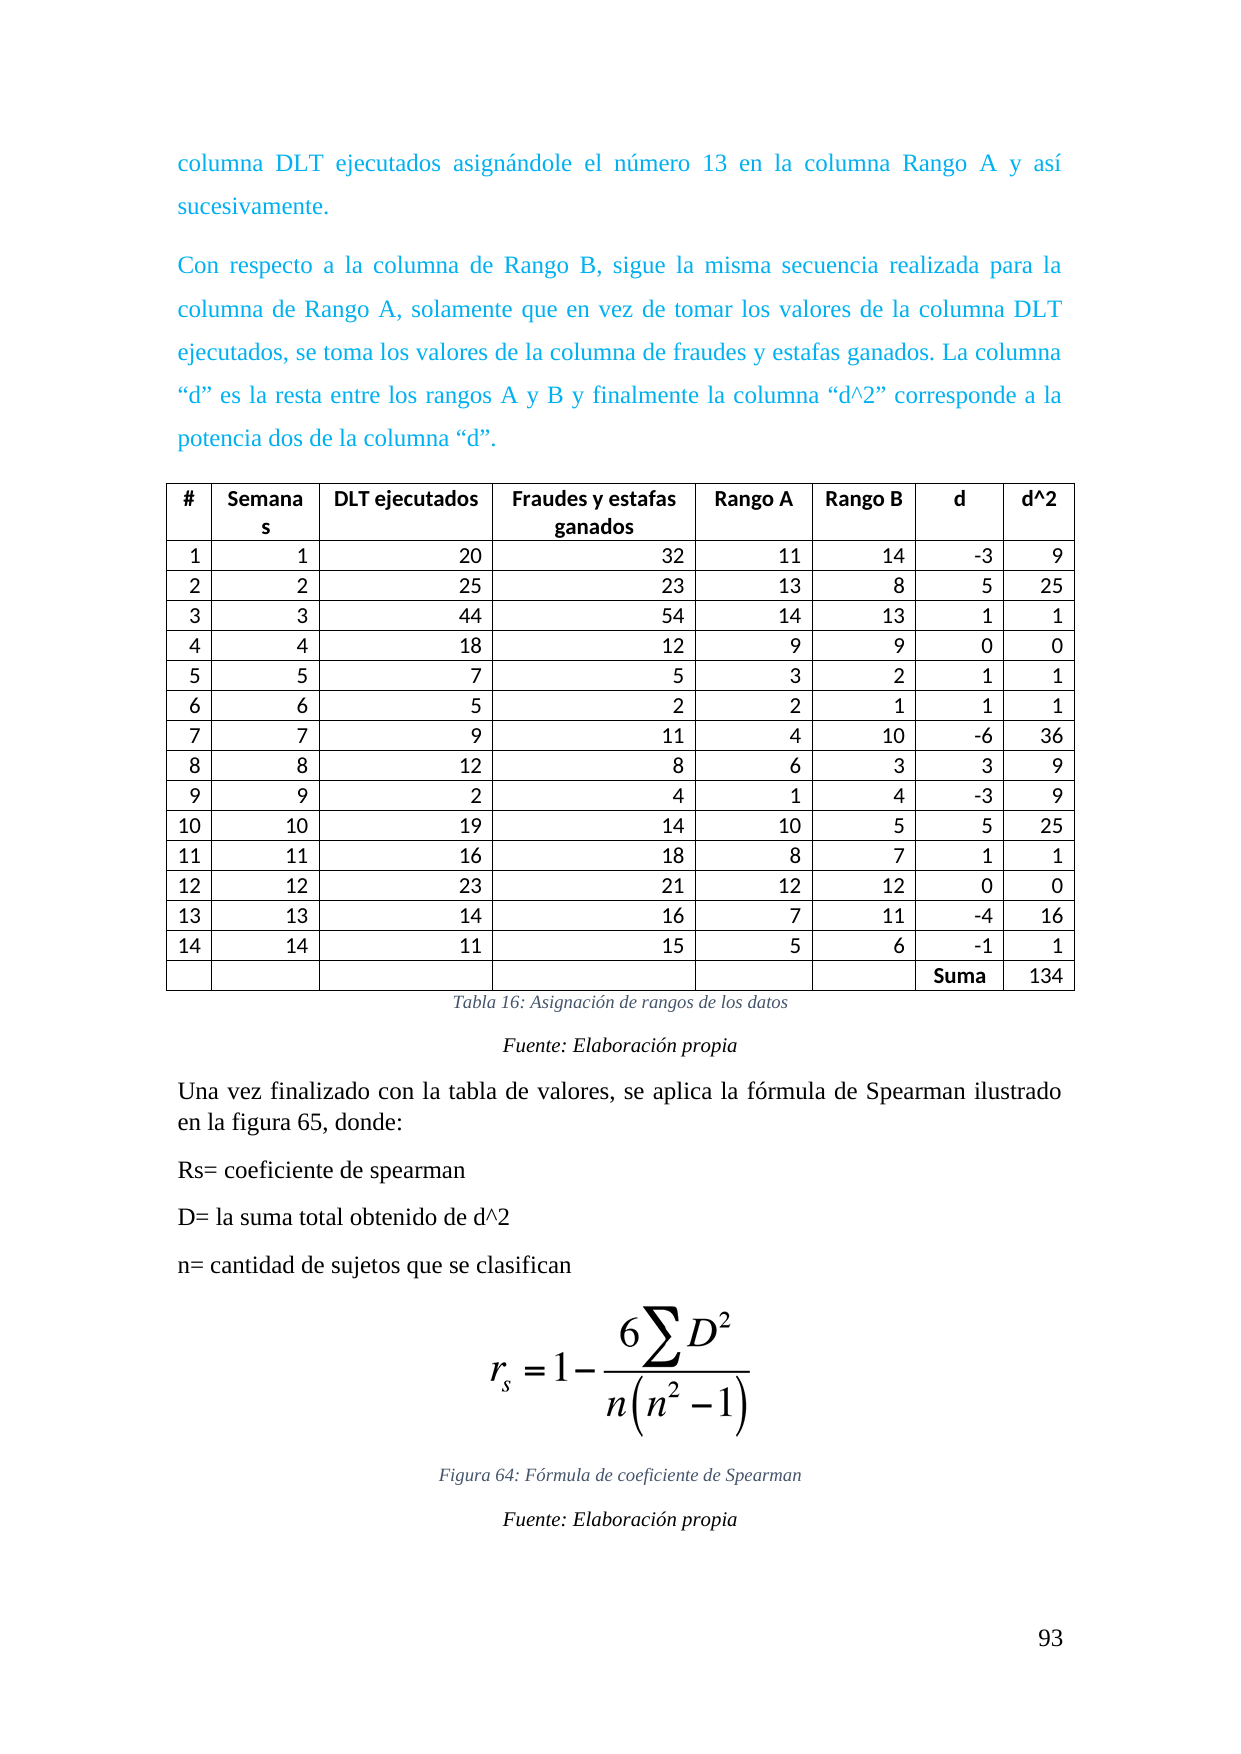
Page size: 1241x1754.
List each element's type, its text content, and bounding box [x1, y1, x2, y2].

table_cell 9 [1004, 781, 1074, 810]
table_cell 10 [167, 811, 211, 840]
table_cell 4 [212, 631, 319, 660]
table_cell 12 [696, 871, 812, 900]
table_cell 9 [167, 781, 211, 810]
table_cell 3 [212, 601, 319, 630]
table_cell 9 [1004, 541, 1074, 570]
table_cell 1 [916, 601, 1003, 630]
table_cell 11 [320, 931, 492, 960]
table_cell 4 [813, 781, 915, 810]
table_cell 1 [1004, 691, 1074, 720]
table_cell 1 [916, 661, 1003, 690]
table_cell 54 [493, 601, 695, 630]
table_cell 2 [212, 571, 319, 600]
table_cell [696, 961, 812, 990]
table_cell 14 [320, 901, 492, 930]
table_cell 8 [813, 571, 915, 600]
table_cell Suma [916, 961, 1003, 990]
table_cell 25 [1004, 571, 1074, 600]
table_cell 18 [320, 631, 492, 660]
table_cell 14 [212, 931, 319, 960]
table_cell 9 [696, 631, 812, 660]
table_cell -6 [916, 721, 1003, 750]
table_cell 10 [696, 811, 812, 840]
table_cell 5 [696, 931, 812, 960]
table_cell 25 [1004, 811, 1074, 840]
table_cell 16 [320, 841, 492, 870]
table_cell 25 [320, 571, 492, 600]
table_cell 21 [493, 871, 695, 900]
table_cell 11 [493, 721, 695, 750]
table_cell 11 [212, 841, 319, 870]
table_cell 7 [167, 721, 211, 750]
table_cell 13 [167, 901, 211, 930]
table_cell 0 [916, 871, 1003, 900]
table_cell [813, 961, 915, 990]
table_cell 3 [813, 751, 915, 780]
table_cell 2 [493, 691, 695, 720]
table_header d^2 [1004, 484, 1074, 540]
table_cell 6 [212, 691, 319, 720]
table_cell 5 [320, 691, 492, 720]
table_cell 13 [696, 571, 812, 600]
table_cell 1 [916, 841, 1003, 870]
table_cell 2 [696, 691, 812, 720]
table_cell 5 [916, 571, 1003, 600]
table_cell 0 [916, 631, 1003, 660]
table_cell 16 [1004, 901, 1074, 930]
text n= cantidad de sujetos que se clasifican [177, 1250, 1063, 1279]
table_cell 14 [493, 811, 695, 840]
table_cell 7 [320, 661, 492, 690]
table_cell 5 [493, 661, 695, 690]
table_cell 0 [1004, 871, 1074, 900]
table_cell 20 [320, 541, 492, 570]
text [177, 148, 1063, 219]
text Rs= coeficiente de spearman [177, 1155, 1063, 1183]
table_cell 134 [1004, 961, 1074, 990]
text Una vez finalizado con la tabla de valores, se aplica la fórmula de Spearman ilustrado en la figura 65, donde: [177, 1076, 1063, 1136]
table_cell 16 [493, 901, 695, 930]
table_cell 1 [167, 541, 211, 570]
table_cell 4 [696, 721, 812, 750]
table_cell 1 [813, 691, 915, 720]
table_cell -3 [916, 781, 1003, 810]
table_cell 9 [212, 781, 319, 810]
table_cell 1 [212, 541, 319, 570]
text Fuente: Elaboración propia [177, 1033, 1063, 1057]
table_cell 6 [813, 931, 915, 960]
table_cell 7 [813, 841, 915, 870]
table_cell 9 [813, 631, 915, 660]
table_cell 1 [1004, 931, 1074, 960]
table_cell 8 [167, 751, 211, 780]
table_cell 14 [696, 601, 812, 630]
table_cell 19 [320, 811, 492, 840]
table_cell 5 [167, 661, 211, 690]
table_header Semanas [212, 484, 319, 540]
table_cell [493, 961, 695, 990]
table_cell 23 [493, 571, 695, 600]
table_cell 1 [1004, 601, 1074, 630]
text Con respecto a la columna de Rango B, sigue la misma secuencia realizada para la columna de Rango A, solamente que en vez de tomar los valores de la columna DLT ejecutados, se toma los valores de la columna de fraudes y estafas ganados. La columna “d” es la resta entre los rangos A y B y finalmente la columna “d^2” corresponde a la potencia dos de la columna “d”. [177, 251, 1063, 452]
table_cell 9 [320, 721, 492, 750]
table_cell 14 [813, 541, 915, 570]
table_cell 6 [167, 691, 211, 720]
table_cell 1 [696, 781, 812, 810]
table_cell 4 [493, 781, 695, 810]
table_cell 2 [167, 571, 211, 600]
table_cell 13 [212, 901, 319, 930]
table_cell 18 [493, 841, 695, 870]
table_cell 2 [813, 661, 915, 690]
table_cell 3 [916, 751, 1003, 780]
table_header Rango B [813, 484, 915, 540]
picture [485, 1297, 756, 1446]
table_cell 44 [320, 601, 492, 630]
text Tabla 16: Asignación de rangos de los datos [177, 991, 1063, 1012]
table_cell 12 [212, 871, 319, 900]
table_cell 10 [212, 811, 319, 840]
table_cell 9 [1004, 751, 1074, 780]
table_cell 32 [493, 541, 695, 570]
table_header Fraudes y estafas ganados [493, 484, 695, 540]
table_cell [167, 961, 211, 990]
table_cell 2 [320, 781, 492, 810]
table_cell 6 [696, 751, 812, 780]
table_cell 5 [813, 811, 915, 840]
table_cell 11 [696, 541, 812, 570]
table_cell 0 [1004, 631, 1074, 660]
table_cell 14 [167, 931, 211, 960]
table_cell 12 [167, 871, 211, 900]
table_cell -1 [916, 931, 1003, 960]
table_cell -3 [916, 541, 1003, 570]
table_cell 8 [493, 751, 695, 780]
table_cell 36 [1004, 721, 1074, 750]
table_cell 11 [167, 841, 211, 870]
table_header Rango A [696, 484, 812, 540]
table_cell 12 [813, 871, 915, 900]
text D= la suma total obtenido de d^2 [177, 1202, 1063, 1231]
table_cell 12 [320, 751, 492, 780]
table_header d [916, 484, 1003, 540]
table_cell 8 [696, 841, 812, 870]
table_cell 1 [1004, 841, 1074, 870]
table_cell -4 [916, 901, 1003, 930]
table_cell 13 [813, 601, 915, 630]
text Fuente: Elaboración propia [177, 1506, 1063, 1531]
table_cell 5 [916, 811, 1003, 840]
table_cell 23 [320, 871, 492, 900]
table_cell [212, 961, 319, 990]
table_cell [320, 961, 492, 990]
table_cell 1 [916, 691, 1003, 720]
table_cell 10 [813, 721, 915, 750]
table_cell 15 [493, 931, 695, 960]
table_cell 1 [1004, 661, 1074, 690]
table_cell 11 [813, 901, 915, 930]
table_cell 12 [493, 631, 695, 660]
table_cell 3 [696, 661, 812, 690]
table_cell 3 [167, 601, 211, 630]
table_cell 5 [212, 661, 319, 690]
table_header # [167, 484, 211, 540]
table_cell 7 [212, 721, 319, 750]
table_header DLT ejecutados [320, 484, 492, 540]
table_cell 8 [212, 751, 319, 780]
table_cell 7 [696, 901, 812, 930]
table_cell 4 [167, 631, 211, 660]
